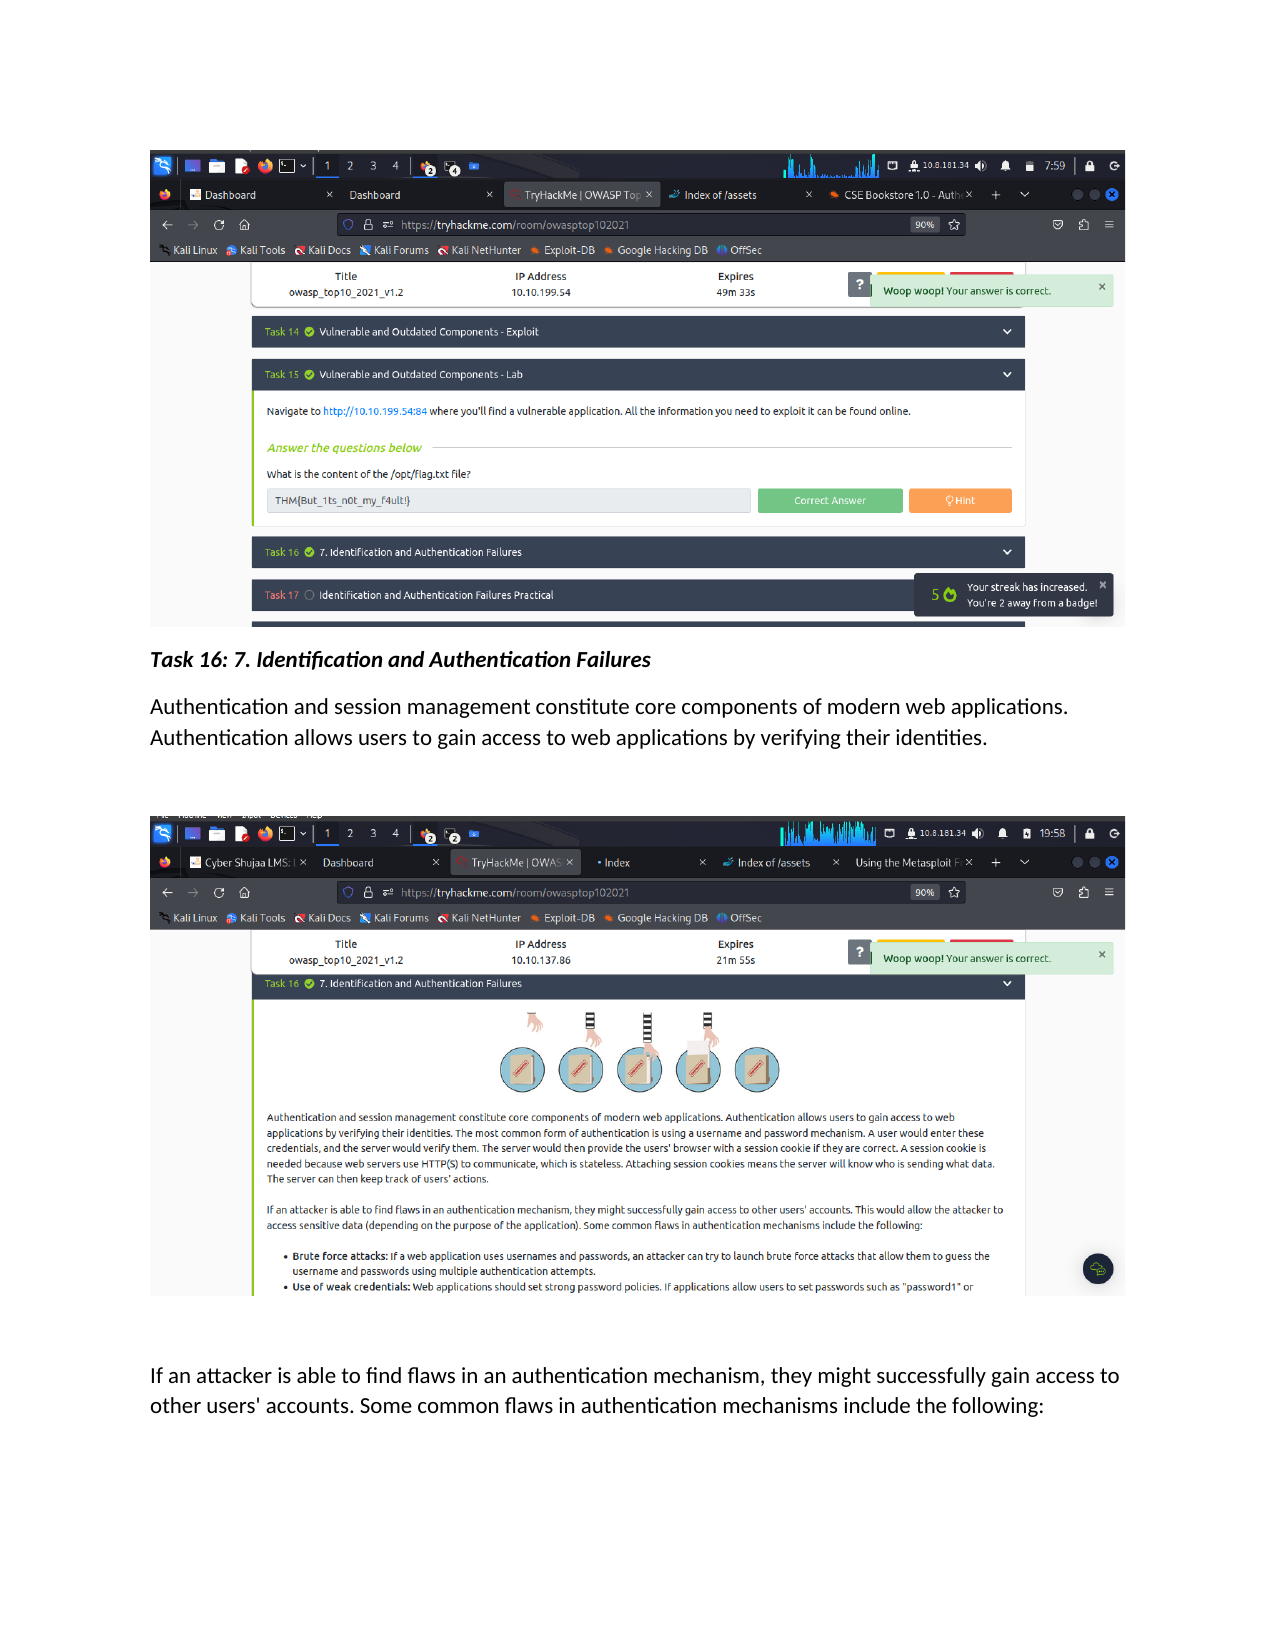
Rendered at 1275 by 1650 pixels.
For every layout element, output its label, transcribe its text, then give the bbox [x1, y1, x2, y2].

text Authentication and session management constitute core components of modern web applications. Authentication allows users to gain access to web applications by verifying their identities. [150, 692, 1125, 751]
text Task 16: 7. Identification and Authentication Failures [150, 646, 1125, 674]
picture [150, 816, 1125, 1296]
text If an attacker is able to find flaws in an authentication mechanism, they might successfully gain access to other users' accounts. Some common flaws in authentication mechanisms include the following: [150, 1361, 1125, 1419]
picture [150, 150, 1125, 627]
